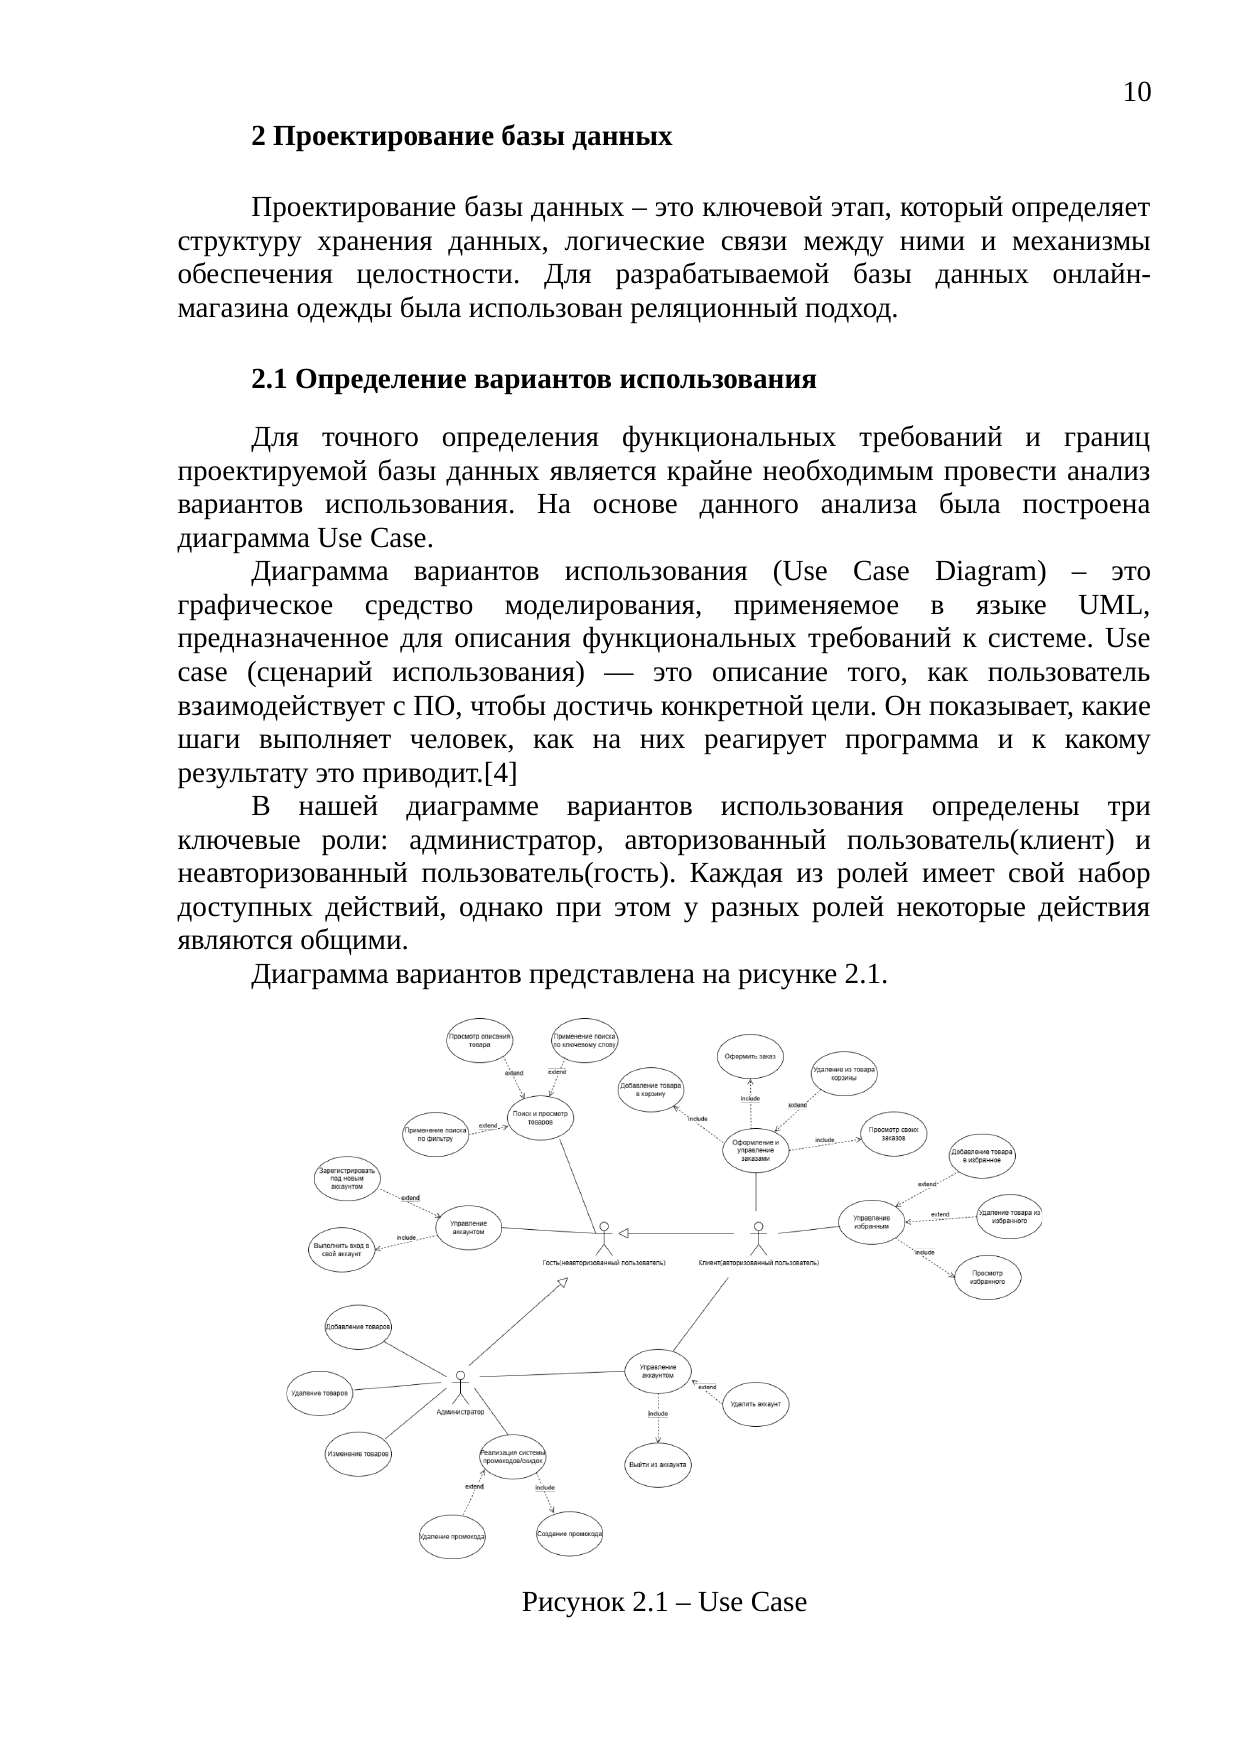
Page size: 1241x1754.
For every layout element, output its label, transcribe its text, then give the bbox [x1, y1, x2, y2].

text Рисунок 2.1 – Use Case [177, 1584, 1152, 1617]
picture [286, 1018, 1043, 1559]
text В нашей диаграмме вариантов использования определены три ключевые роли: администратор, авторизованный пользователь(клиент) и неавторизованный пользователь(гость). Каждая из ролей имеет свой набор доступных действий, однако при этом у разных ролей некоторые действия являются общими. [177, 788, 1152, 956]
subtitle 2 Проектирование базы данных [177, 118, 1152, 152]
subtitle 2.1 Определение вариантов использования [177, 361, 1152, 394]
text Проектирование базы данных – это ключевой этап, который определяет структуру хранения данных, логические связи между ними и механизмы обеспечения целостности. Для разрабатываемой базы данных онлайн-магазина одежды была использован реляционный подход. [177, 189, 1152, 323]
text Для точного определения функциональных требований и границ проектируемой базы данных является крайне необходимым провести анализ вариантов использования. На основе данного анализа была построена диаграмма Use Case. [177, 419, 1152, 553]
text Диаграмма вариантов использования (Use Case Diagram) – это графическое средство моделирования, применяемое в языке UML, предназначенное для описания функциональных требований к системе. Use case (сценарий использования) — это описание того, как пользователь взаимодействует с ПО, чтобы достичь конкретной цели. Он показывает, какие шаги выполняет человек, как на них реагирует программа и к какому результату это приводит.[4] [177, 553, 1152, 788]
text Диаграмма вариантов представлена на рисунке 2.1. [177, 956, 1152, 989]
